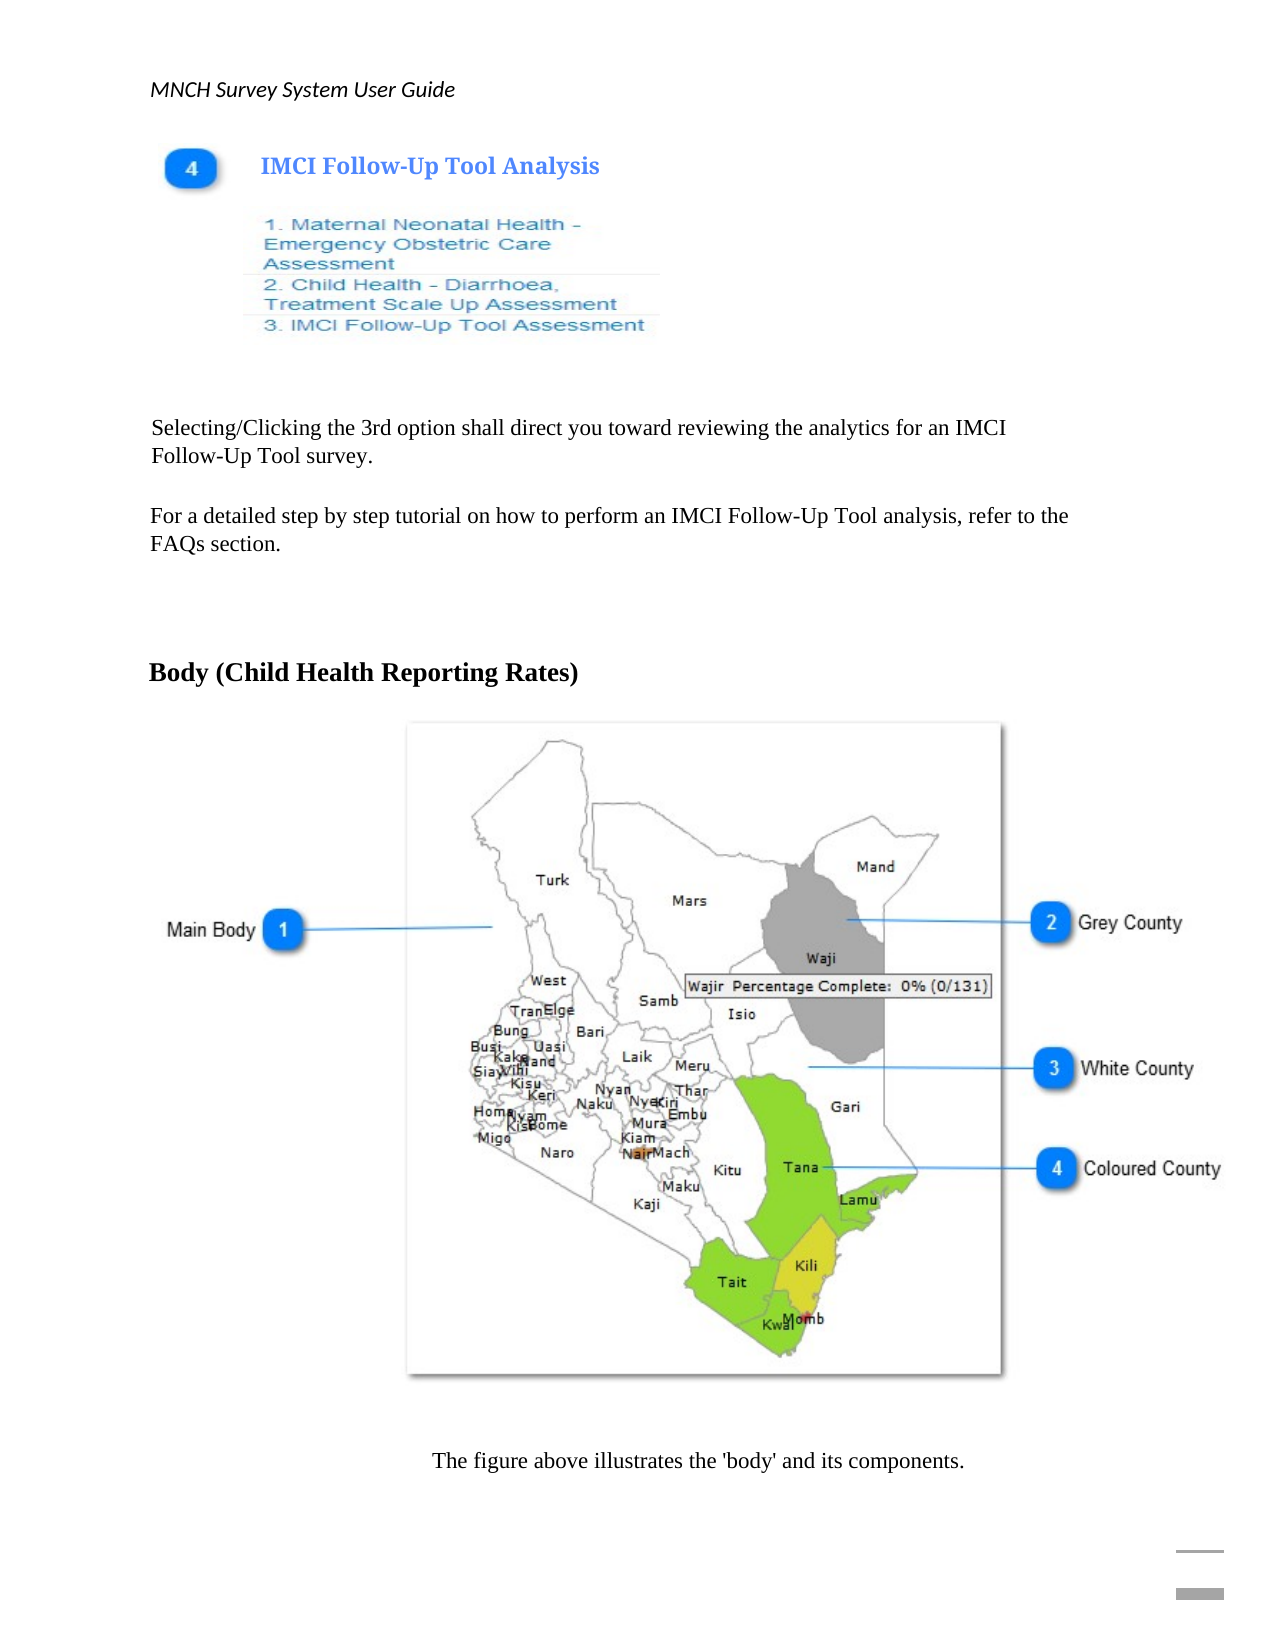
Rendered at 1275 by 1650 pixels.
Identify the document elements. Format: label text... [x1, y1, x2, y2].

text The figure above illustrates the 'body' and its components. [432, 1447, 1124, 1473]
text Selecting/Clicking the 3rd option shall direct you toward reviewing the analytics for an IMCI Follow-Up Tool survey. [151, 414, 1026, 468]
subtitle Body (Child Health Reporting Rates) [148, 656, 1127, 687]
text For a detailed step by step tutorial on how to perform an IMCI Follow-Up Tool analysis, refer to the FAQs section. [150, 502, 1125, 557]
picture [243, 206, 660, 345]
picture [158, 143, 232, 200]
picture [150, 719, 1244, 1386]
